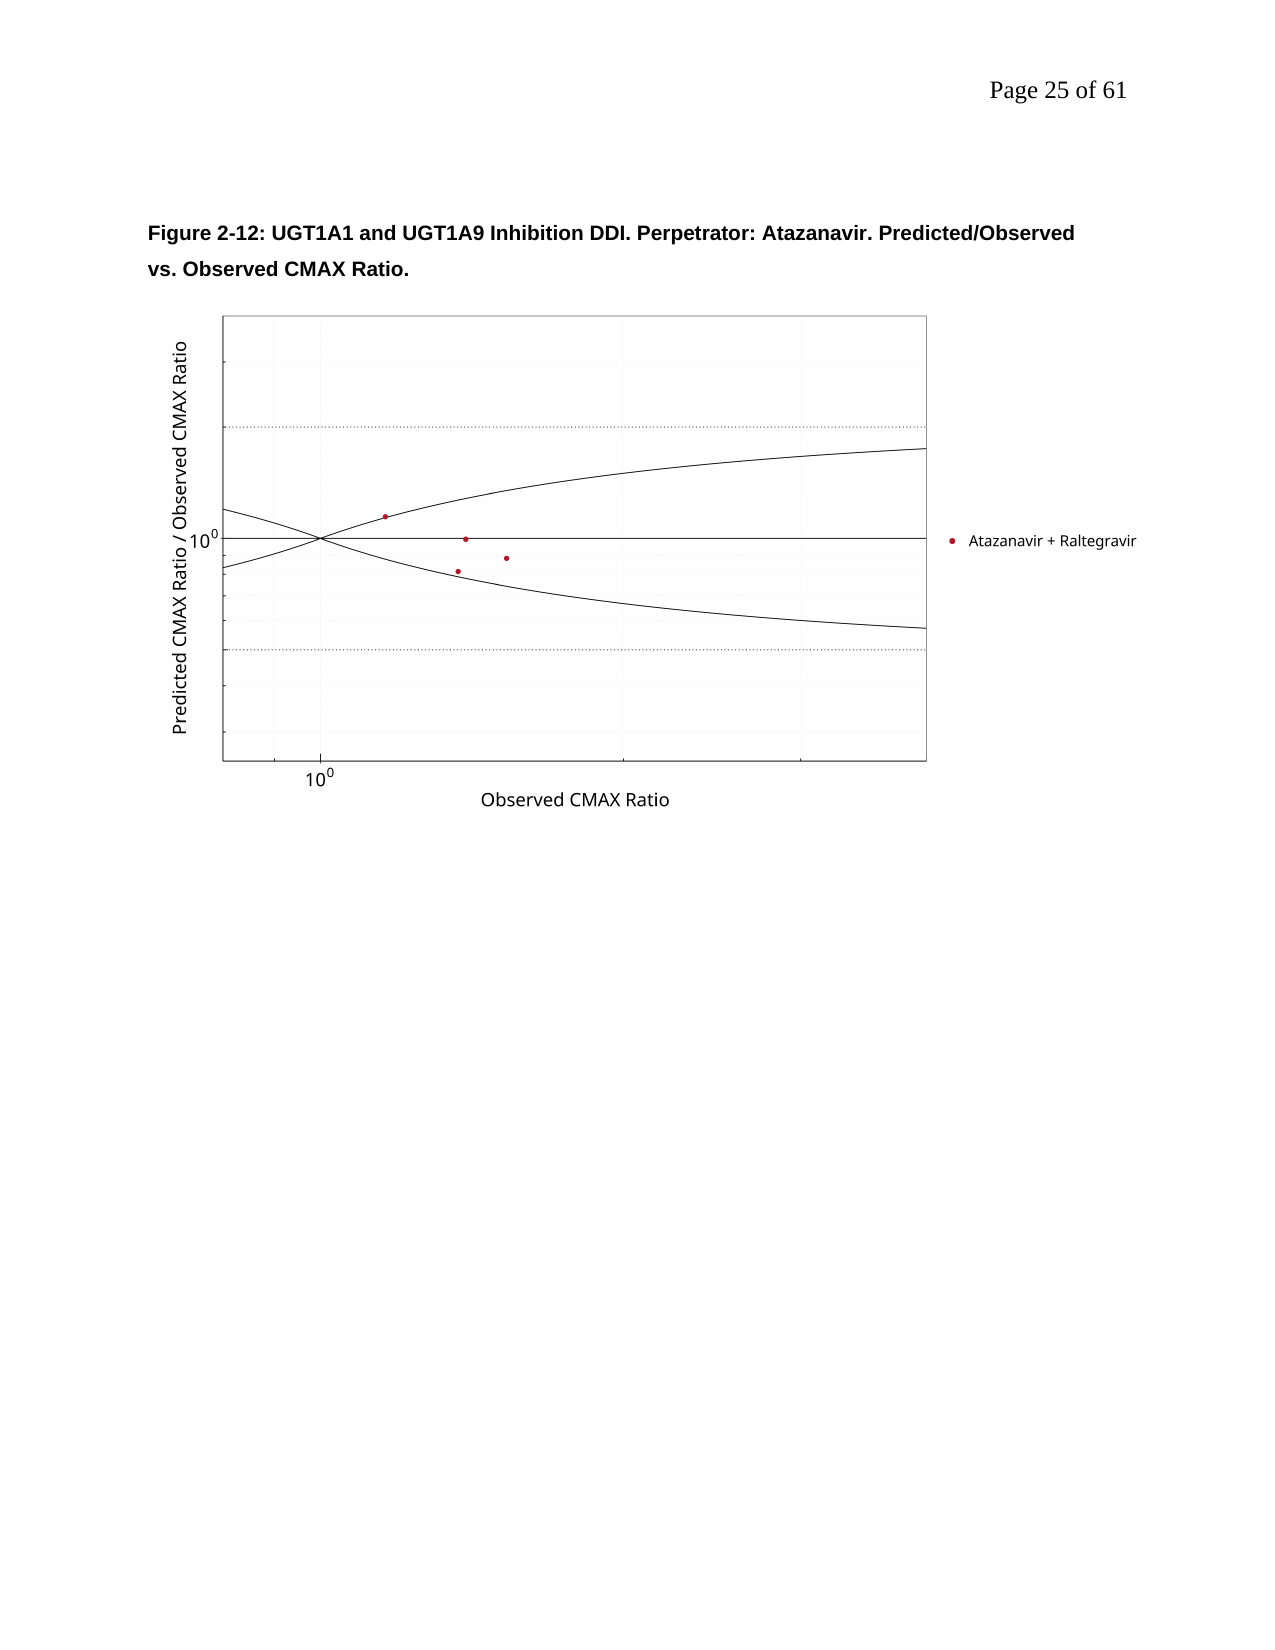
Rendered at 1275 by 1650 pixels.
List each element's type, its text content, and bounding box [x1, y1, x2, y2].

picture [166, 311, 1146, 813]
text Figure 2-12: UGT1A1 and UGT1A9 Inhibition DDI. Perpetrator: Atazanavir. Predicted/Observed vs. Observed CMAX Ratio. [148, 221, 1127, 281]
